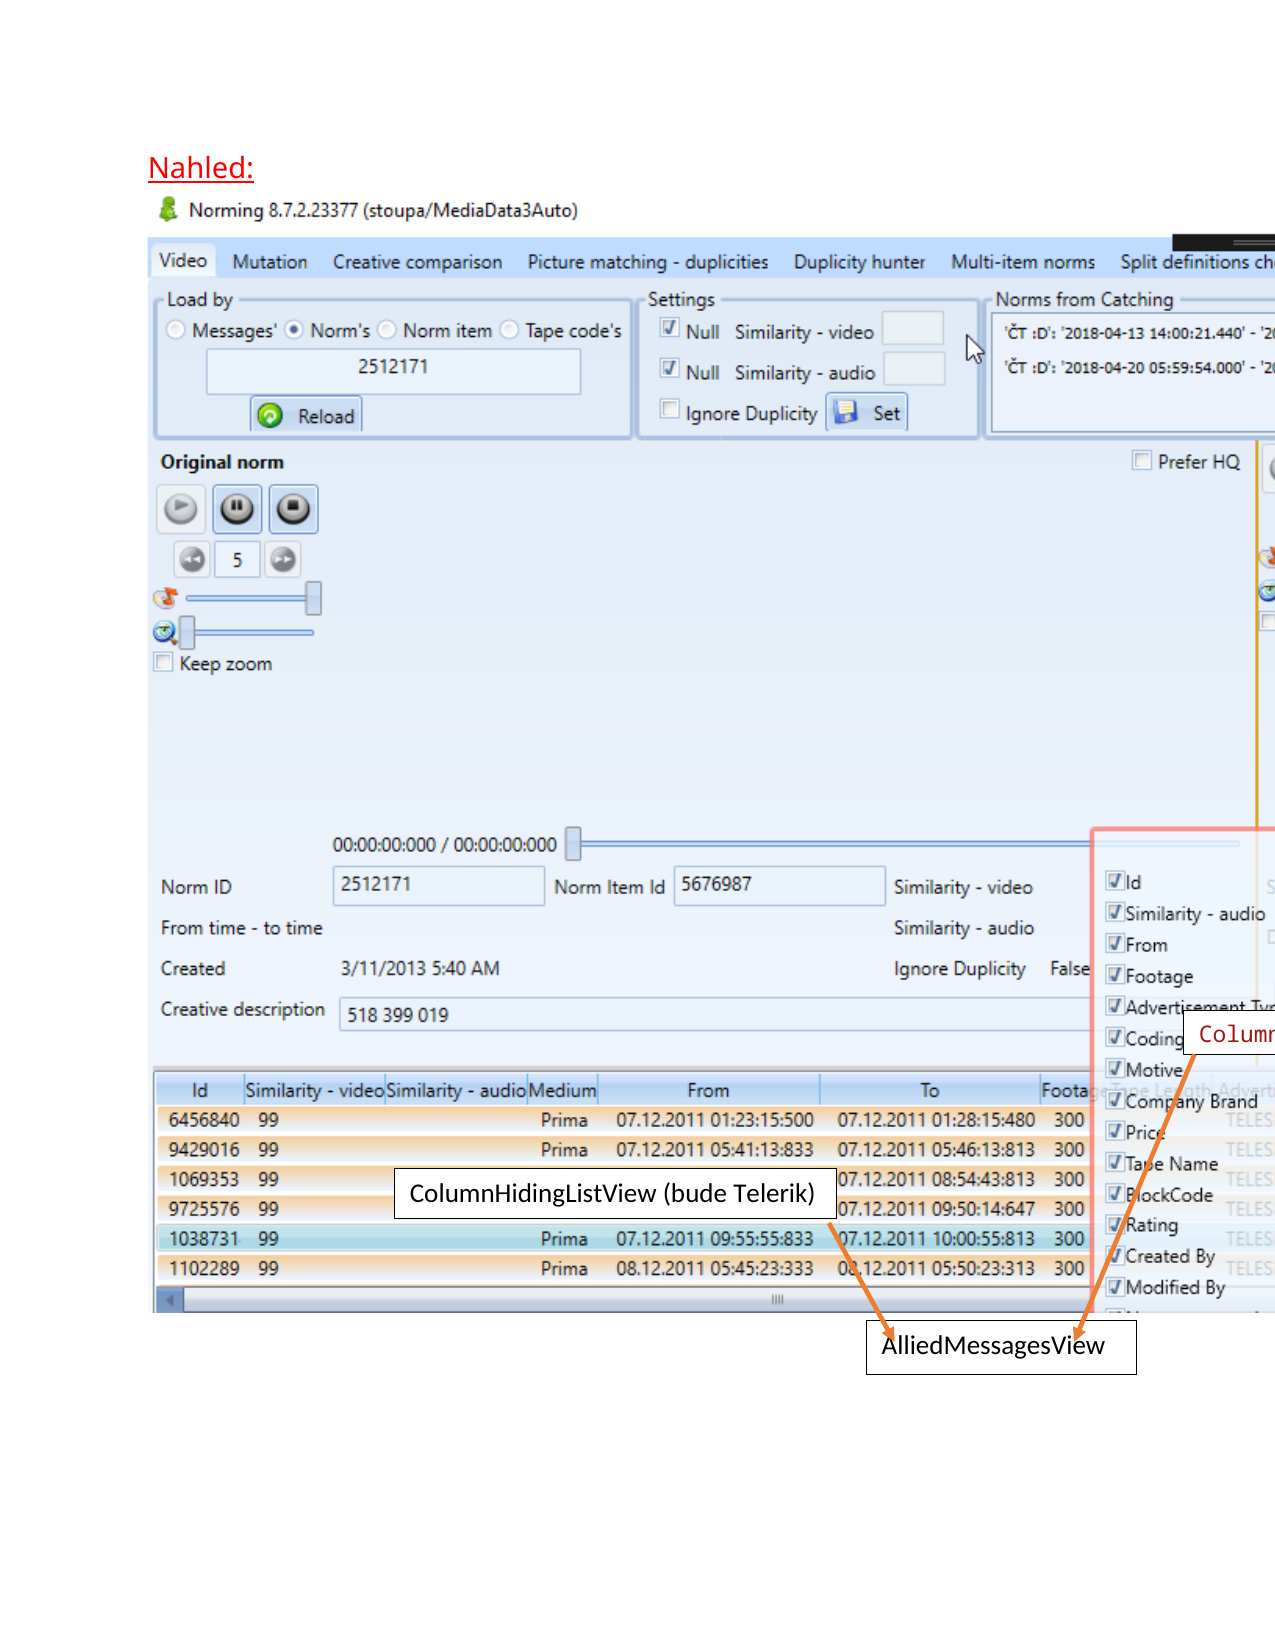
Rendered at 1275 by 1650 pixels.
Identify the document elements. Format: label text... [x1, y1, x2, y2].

picture [147, 189, 1275, 1313]
subtitle Nahled: [148, 148, 1127, 187]
picture [1090, 1055, 1275, 1313]
